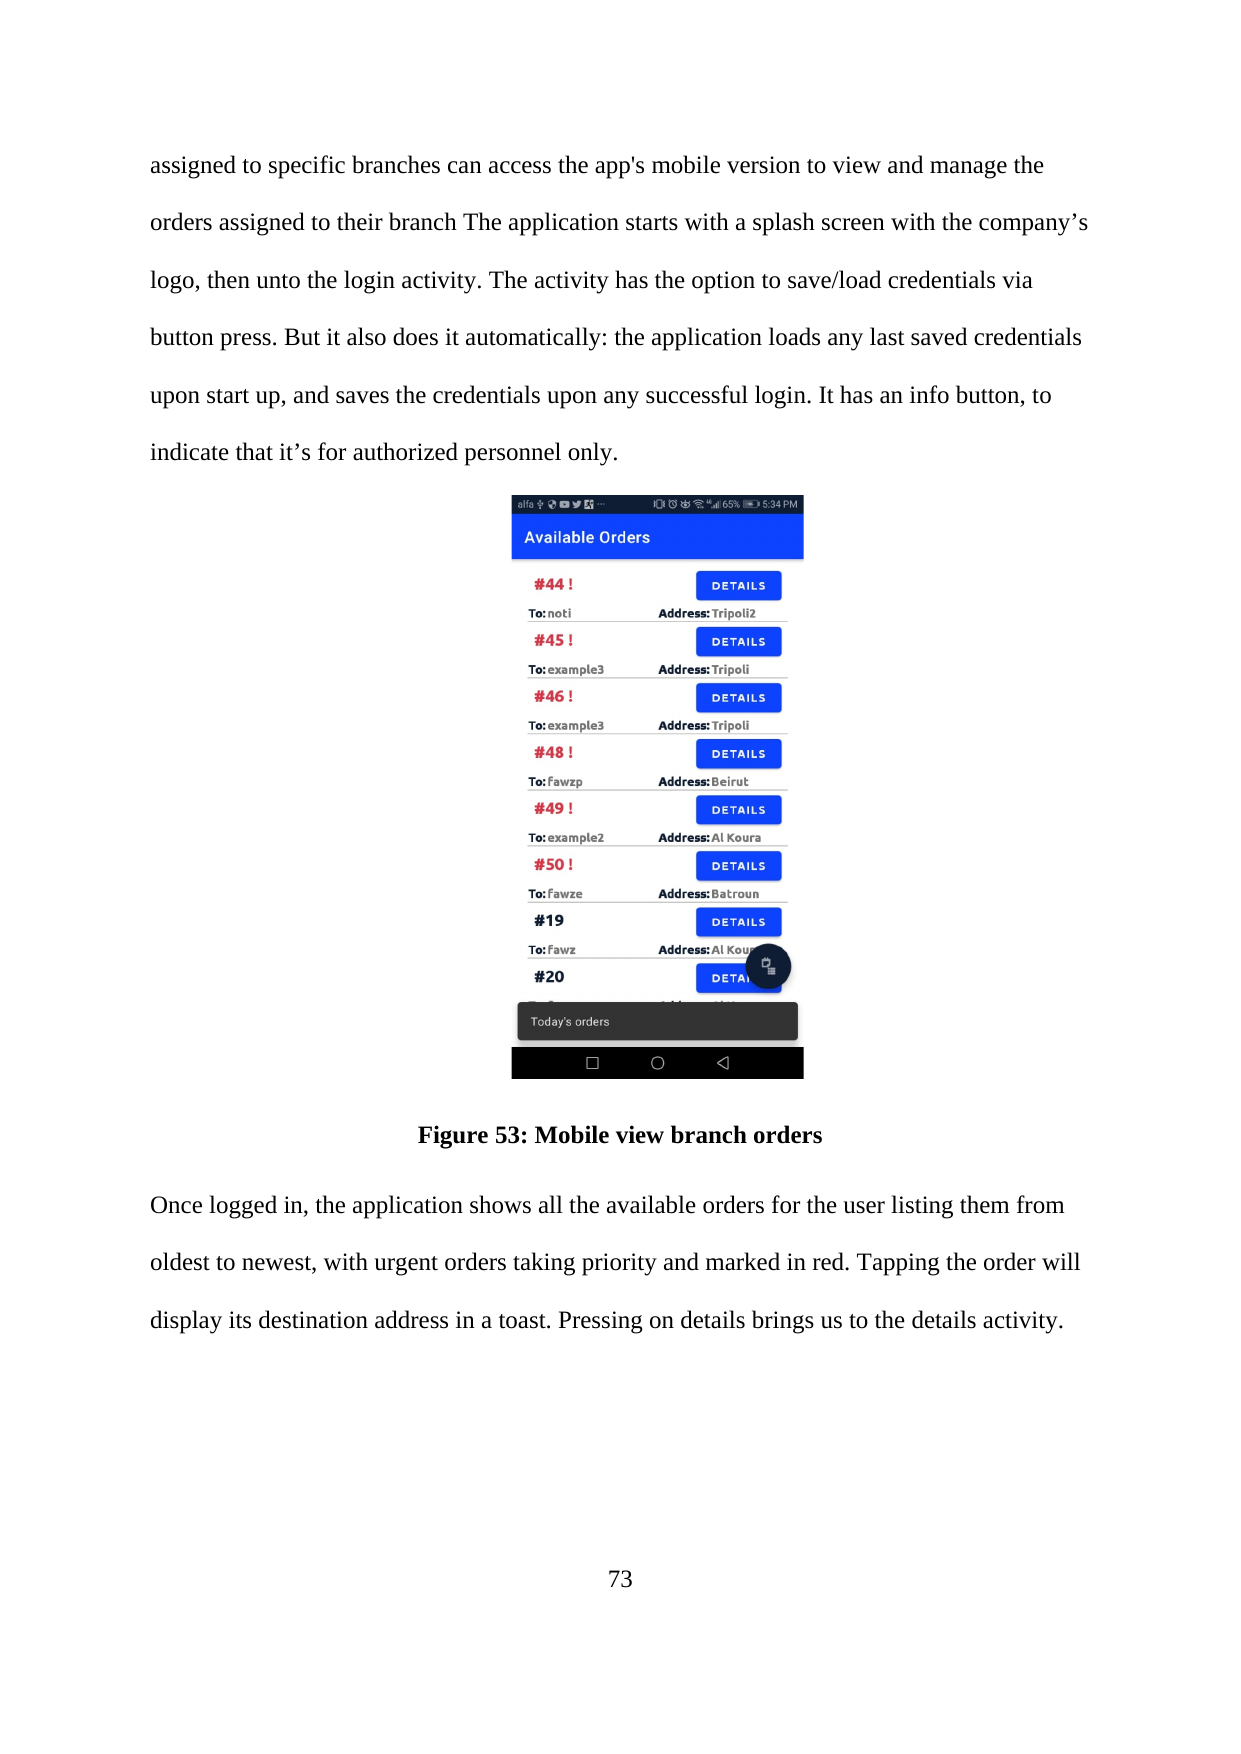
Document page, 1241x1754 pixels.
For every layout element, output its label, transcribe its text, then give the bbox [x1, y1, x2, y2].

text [150, 150, 1090, 466]
text Figure 53: Mobile view branch orders [150, 1120, 1090, 1149]
text Once logged in, the application shows all the available orders for the user listing them from oldest to newest, with urgent orders taking priority and marked in red. Tapping the order will display its destination address in a toast. Pressing on details brings us to the details activity. [150, 1190, 1090, 1334]
picture [511, 495, 804, 1079]
